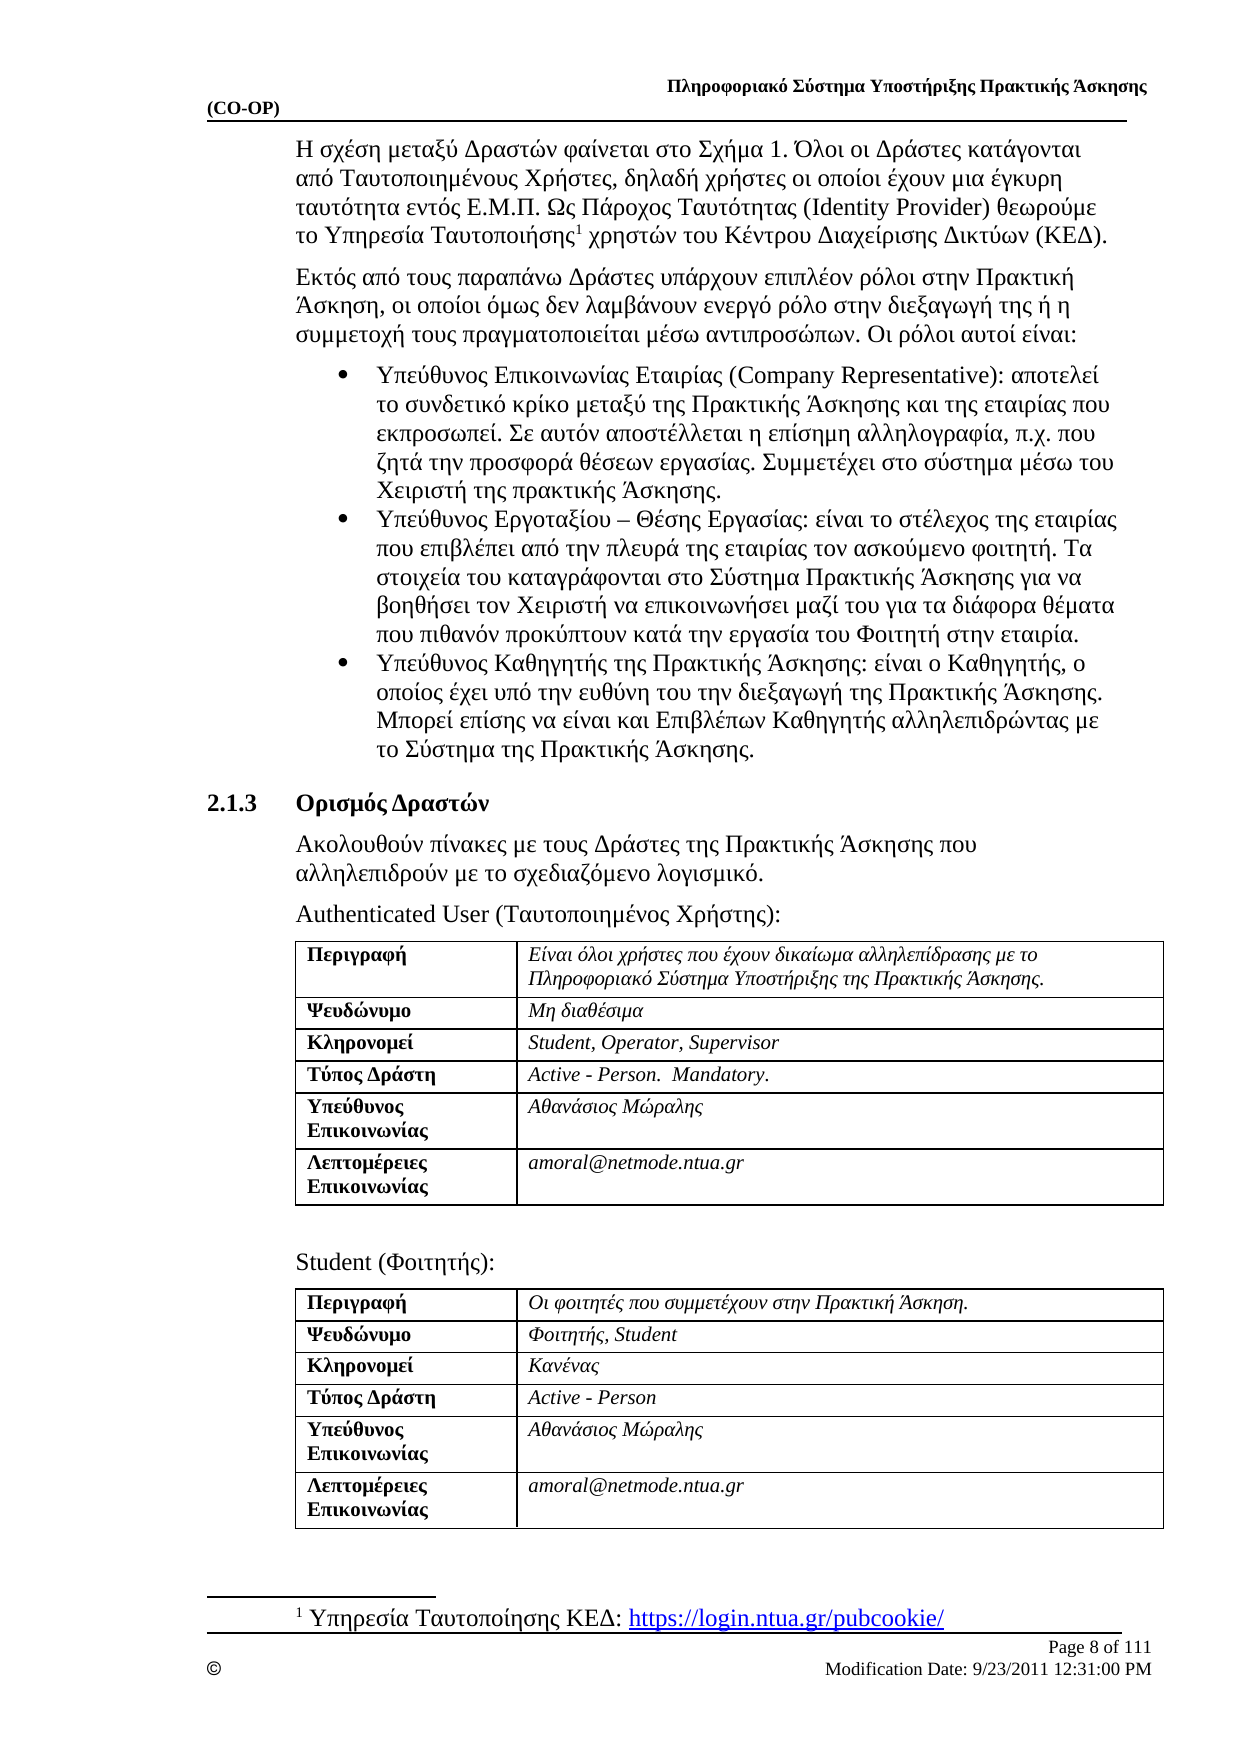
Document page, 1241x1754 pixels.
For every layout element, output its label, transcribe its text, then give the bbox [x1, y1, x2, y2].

table_cell amoral@netmode.ntua.gr [518, 1473, 1163, 1527]
text Εκτός από τους παραπάνω Δράστες υπάρχουν επιπλέον ρόλοι στην Πρακτική Άσκηση, οι οποίοι όμως δεν λαμβάνουν ενεργό ρόλο στην διεξαγωγή της ή η συμμετοχή τους πραγματοποιείται μέσω αντιπροσώπων. Οι ρόλοι αυτοί είναι: [295, 262, 1122, 348]
table_header Περιγραφή [296, 1290, 516, 1320]
subtitle Ορισμός Δραστών [207, 788, 1122, 817]
text Student (Φοιτητής): [295, 1247, 1122, 1276]
list Υπεύθυνος Εργοταξίου – Θέσης Εργασίας: είναι το στέλεχος της εταιρίας που επιβλέπει από την πλευρά της εταιρίας τον ασκούμενο φοιτητή. Τα στοιχεία του καταγράφονται στο Σύστημα Πρακτικής Άσκησης για να βοηθήσει τον Χειριστή να επικοινωνήσει μαζί του για τα διάφορα θέματα που πιθανόν προκύπτουν κατά την εργασία του Φοιτητή στην εταιρία. [338, 504, 1122, 648]
table_cell Ψευδώνυμο [296, 1322, 516, 1352]
table_cell amoral@netmode.ntua.gr [518, 1150, 1163, 1204]
table_cell Φοιτητής, Student [518, 1322, 1163, 1352]
text Authenticated User (Ταυτοποιημένος Χρήστης): [295, 899, 1122, 928]
table_cell Student, Operator, Supervisor [518, 1030, 1163, 1060]
table_cell Υπεύθυνος Επικοινωνίας [296, 1417, 516, 1471]
text Η σχέση μεταξύ Δραστών φαίνεται στο Σχήμα 1. Όλοι οι Δράστες κατάγονται από Ταυτοποιημένους Χρήστες, δηλαδή χρήστες οι οποίοι έχουν μια έγκυρη ταυτότητα εντός Ε.Μ.Π. Ως Πάροχος Ταυτότητας (Identity Provider) θεωρούμε το Υπηρεσία Ταυτοποιήσης χρηστών του Κέντρου Διαχείρισης Δικτύων (ΚΕΔ). [295, 134, 1122, 249]
table_cell Τύπος Δράστη [296, 1385, 516, 1416]
table_header Περιγραφή [296, 942, 516, 996]
table_cell Active - Person. Mandatory. [518, 1062, 1163, 1092]
table_cell Κληρονομεί [296, 1030, 516, 1060]
table_cell Αθανάσιος Μώραλης [518, 1417, 1163, 1471]
table_header Είναι όλοι χρήστες που έχουν δικαίωμα αλληλεπίδρασης με το Πληροφοριακό Σύστημα Υποστήριξης της Πρακτικής Άσκησης. [518, 942, 1163, 996]
list Υπεύθυνος Καθηγητής της Πρακτικής Άσκησης: είναι ο Καθηγητής, ο οποίος έχει υπό την ευθύνη του την διεξαγωγή της Πρακτικής Άσκησης. Μπορεί επίσης να είναι και Επιβλέπων Καθηγητής αλληλεπιδρώντας με το Σύστημα της Πρακτικής Άσκησης. [338, 648, 1122, 763]
table_cell Τύπος Δράστη [296, 1062, 516, 1092]
table_cell Κληρονομεί [296, 1353, 516, 1384]
table_cell Αθανάσιος Μώραλης [518, 1094, 1163, 1148]
table_cell Κανένας [518, 1353, 1163, 1384]
table_cell Active - Person [518, 1385, 1163, 1416]
table_cell Μη διαθέσιμα [518, 998, 1163, 1028]
table_cell Υπεύθυνος Επικοινωνίας [296, 1094, 516, 1148]
table_cell Λεπτομέρειες Επικοινωνίας [296, 1150, 516, 1204]
text Ακολουθούν πίνακες με τους Δράστες της Πρακτικής Άσκησης που αλληλεπιδρούν με το σχεδιαζόμενο λογισμικό. [295, 829, 1122, 887]
table_cell Λεπτομέρειες Επικοινωνίας [296, 1473, 516, 1527]
list Υπεύθυνος Επικοινωνίας Εταιρίας (Company Representative): αποτελεί το συνδετικό κρίκο μεταξύ της Πρακτικής Άσκησης και της εταιρίας που εκπροσωπεί. Σε αυτόν αποστέλλεται η επίσημη αλληλογραφία, π.χ. που ζητά την προσφορά θέσεων εργασίας. Συμμετέχει στο σύστημα μέσω του Χειριστή της πρακτικής Άσκησης. [338, 361, 1122, 504]
table_cell Ψευδώνυμο [296, 998, 516, 1028]
table_header Οι φοιτητές που συμμετέχουν στην Πρακτική Άσκηση. [518, 1290, 1163, 1320]
